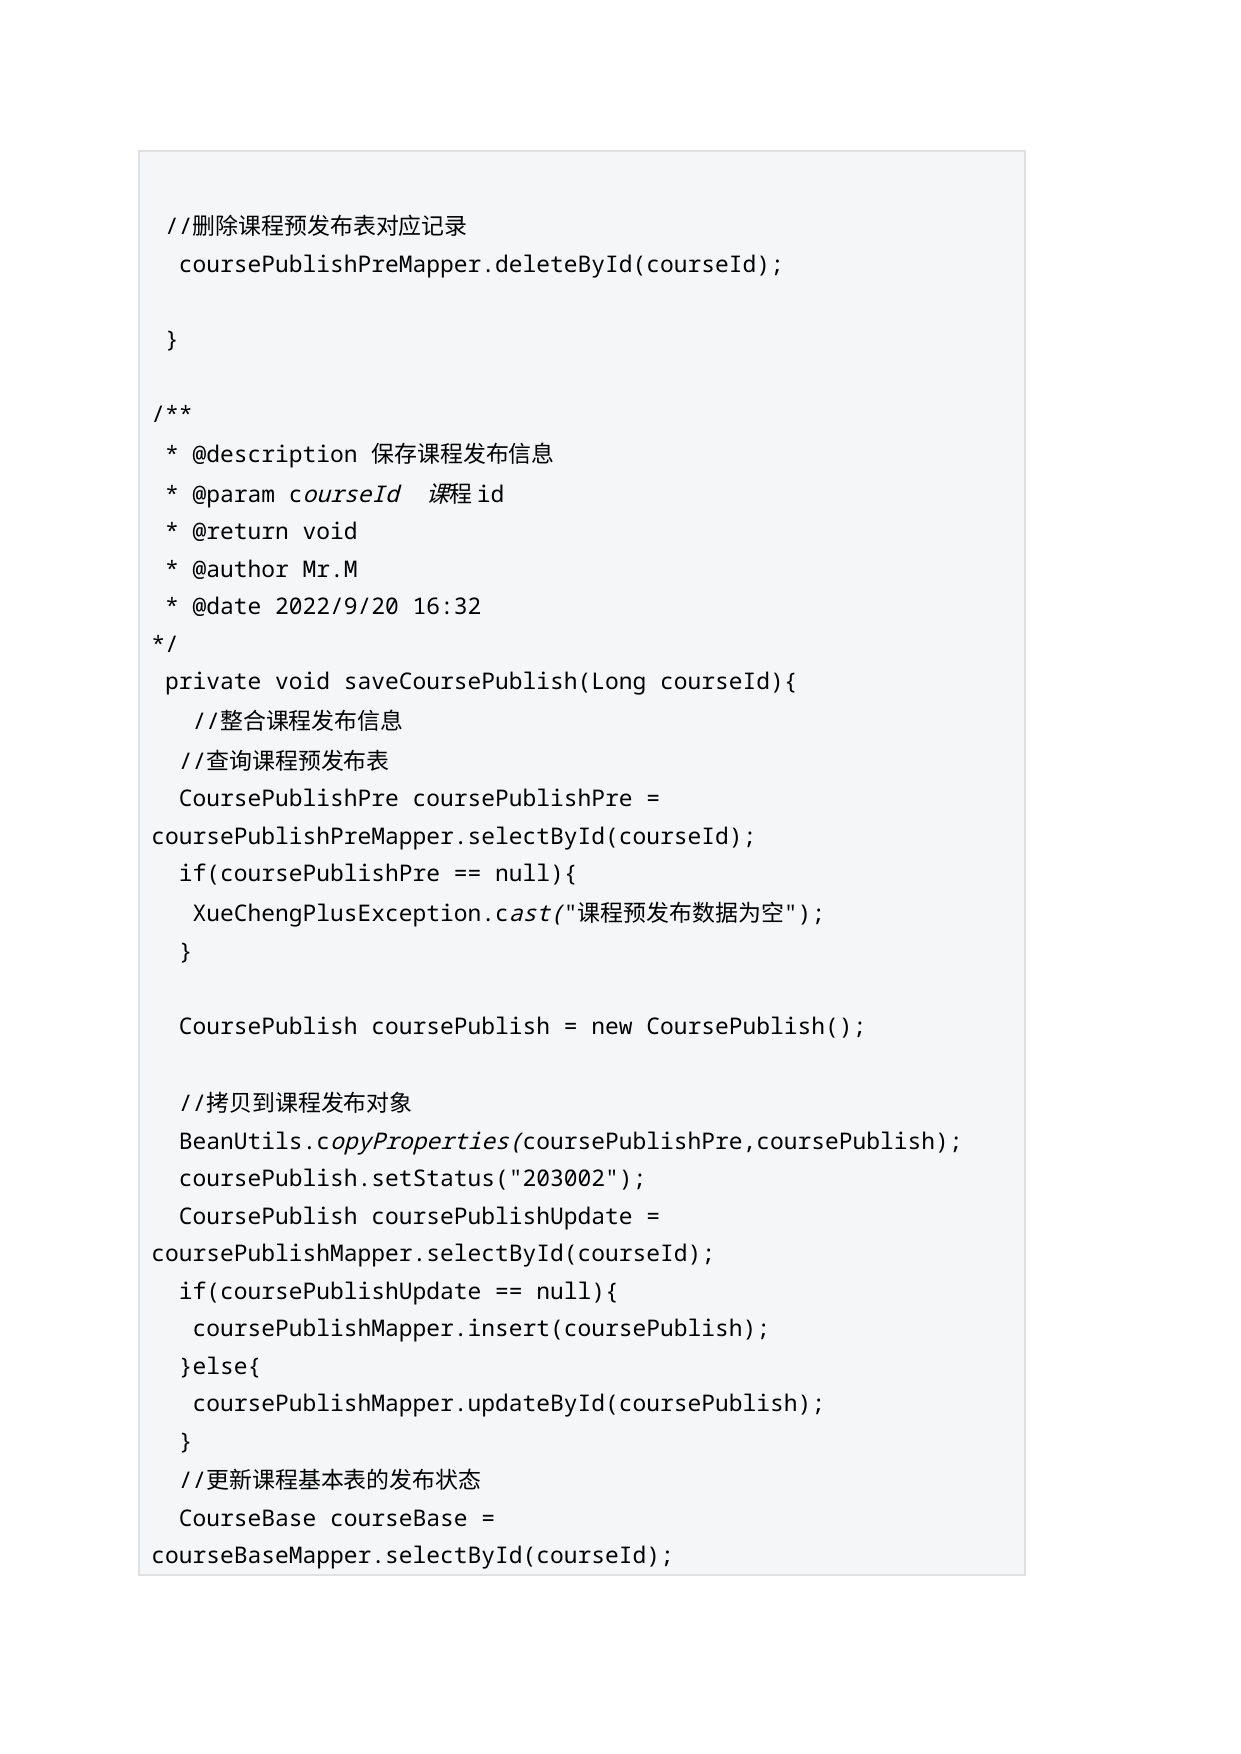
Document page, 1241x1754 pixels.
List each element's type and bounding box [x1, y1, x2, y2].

table_header [140, 152, 1024, 1574]
